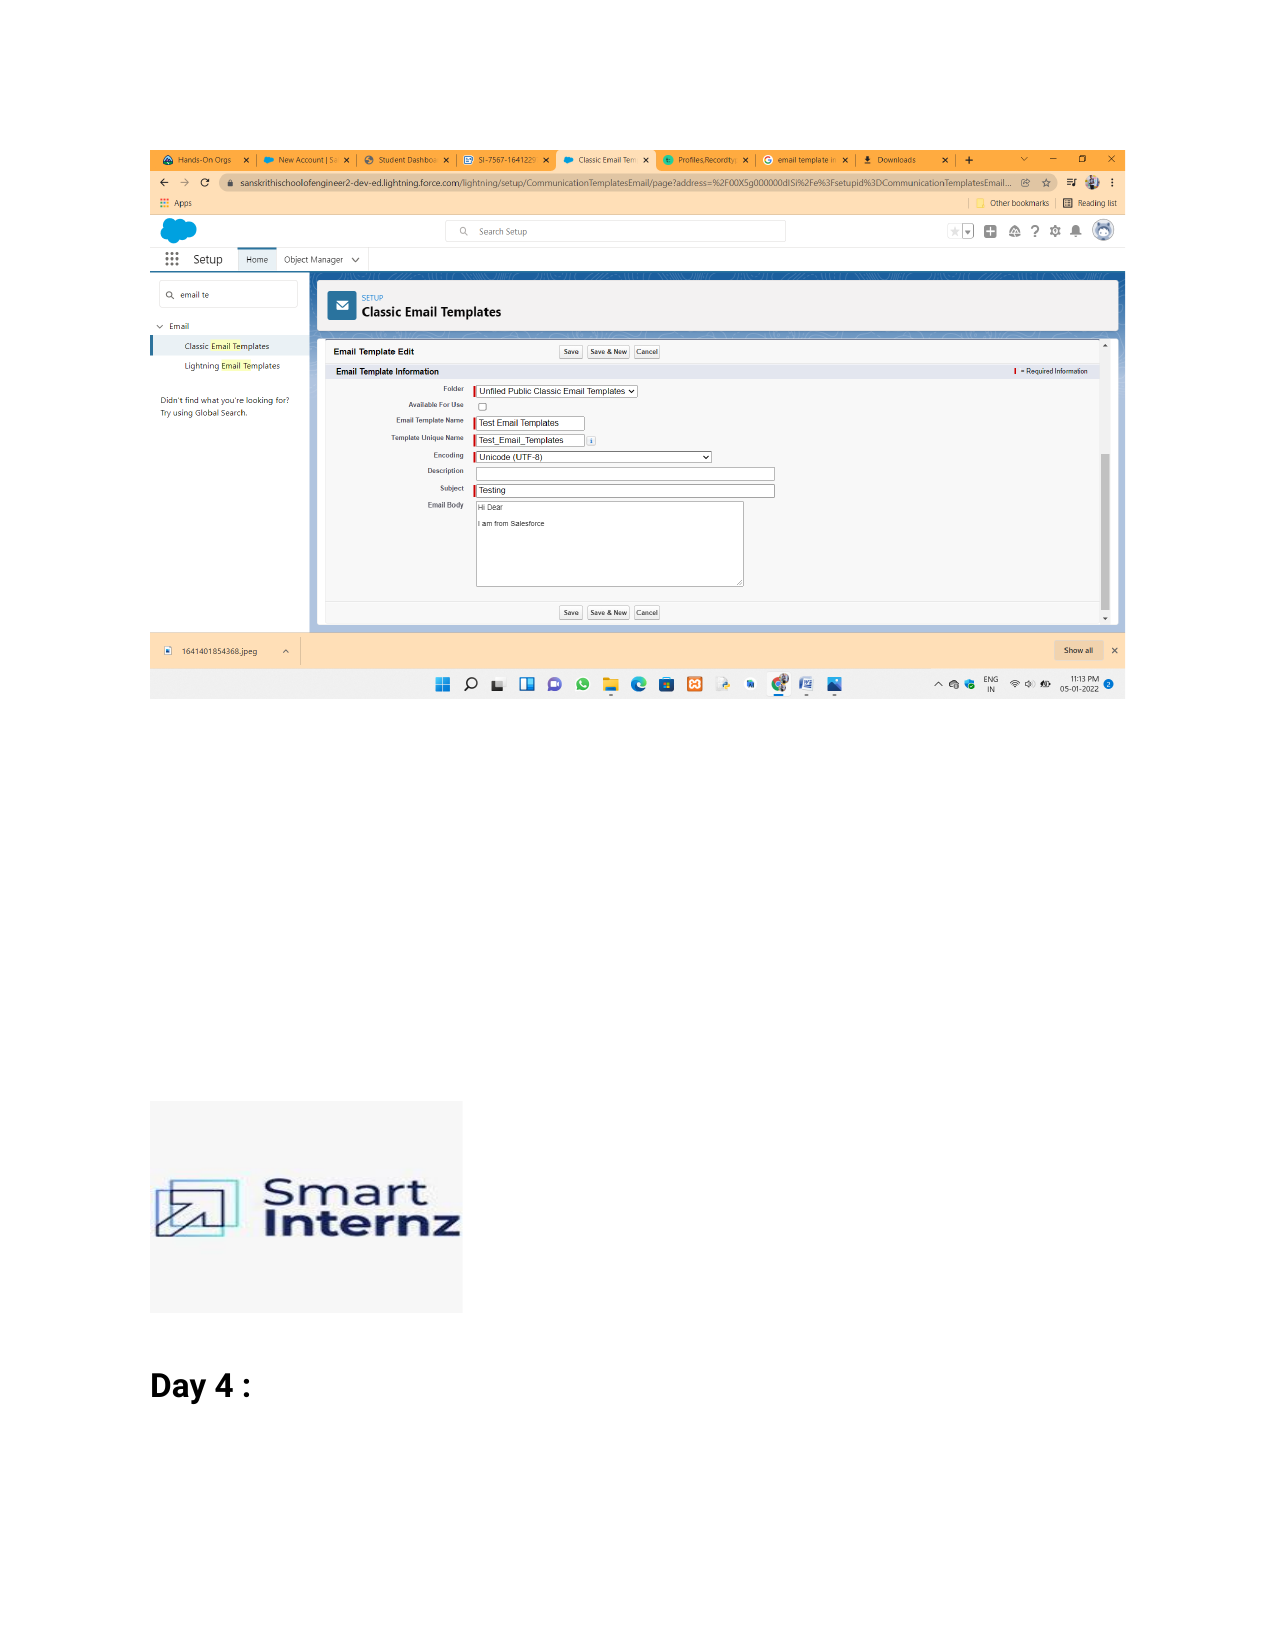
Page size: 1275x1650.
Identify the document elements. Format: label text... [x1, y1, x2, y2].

picture [150, 150, 1125, 699]
text Day 4 : [150, 1366, 1125, 1405]
picture [150, 1101, 463, 1313]
